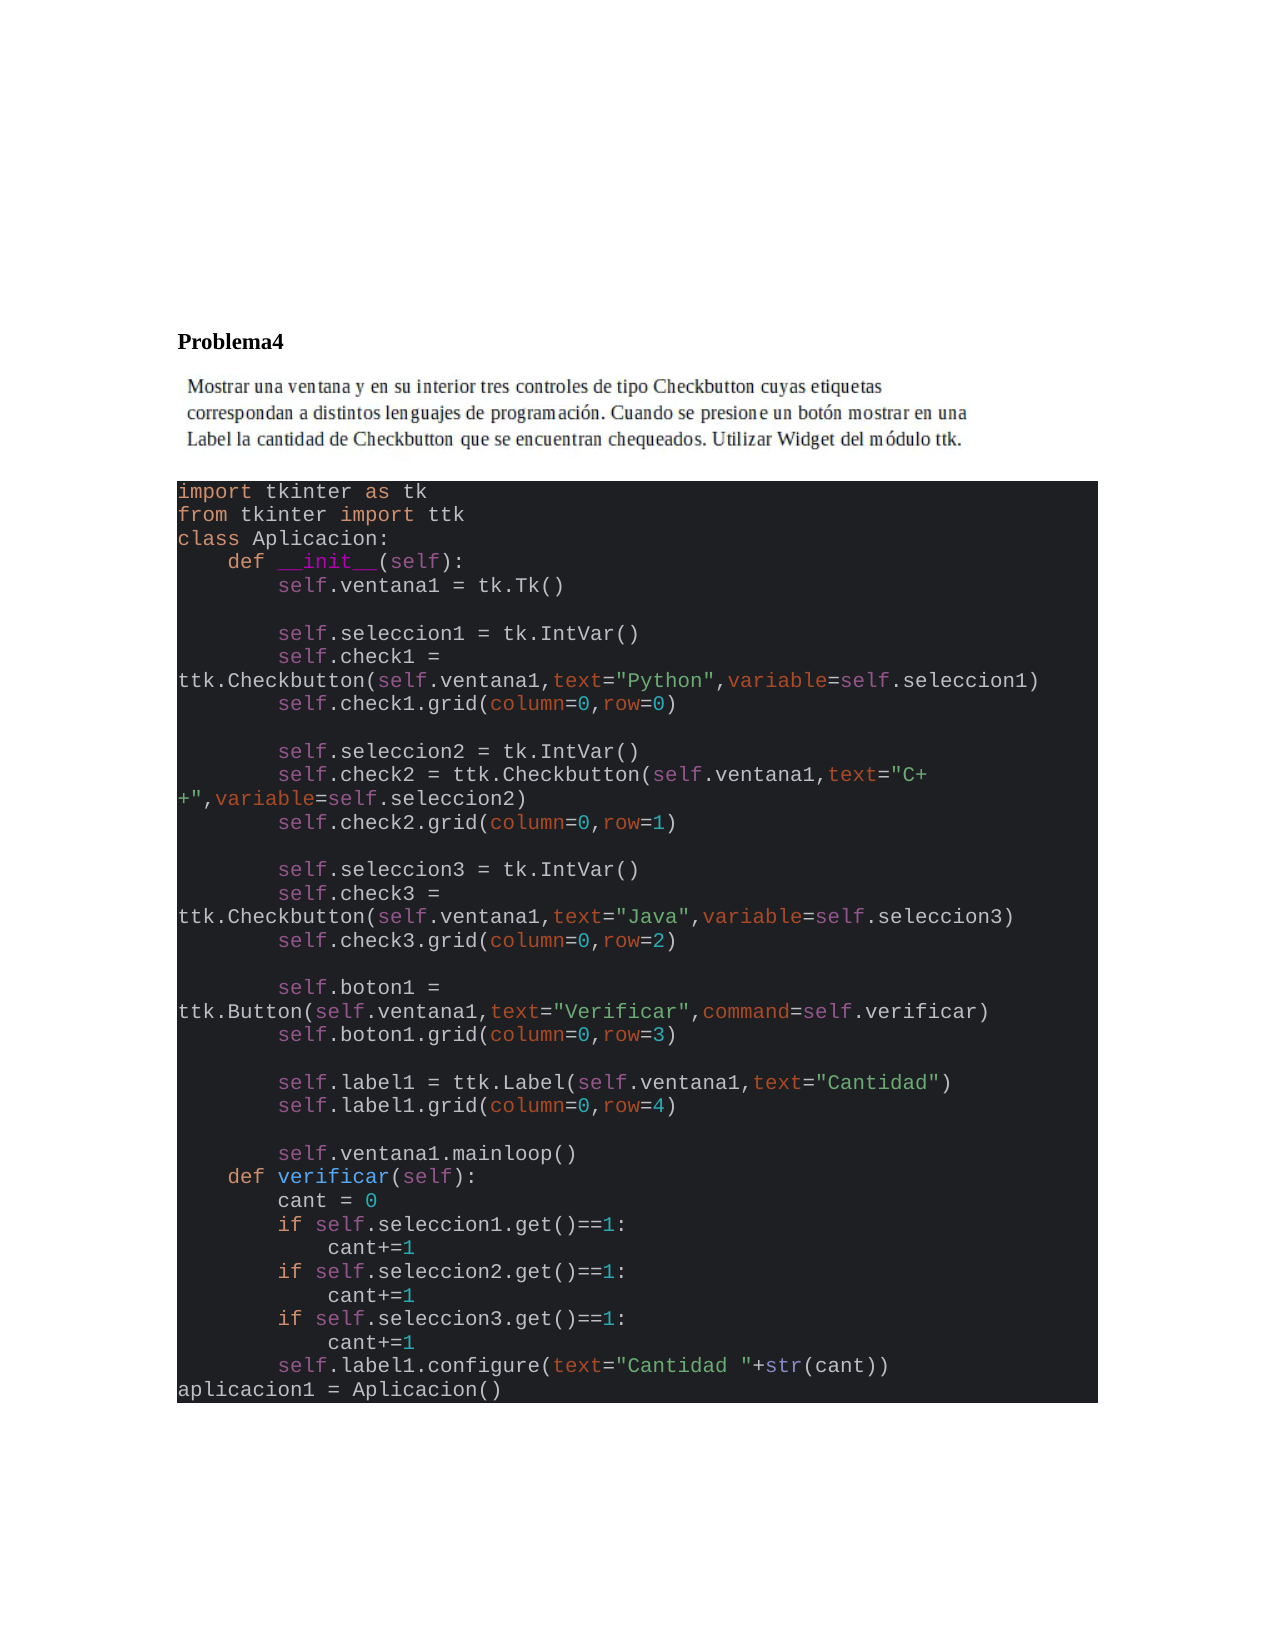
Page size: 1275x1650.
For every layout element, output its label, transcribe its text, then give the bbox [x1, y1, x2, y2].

text Problema4 [177, 328, 1098, 354]
text import tkinter as tk from tkinter import ttk class Aplicacion: def __init__(self): self.ventana1 = tk.Tk() self.seleccion1 = tk.IntVar() self.check1 = ttk.Checkbutton(self.ventana1,text="Python",variable=self.seleccion1) self.check1.grid(column=0,row=0) self.seleccion2 = tk.IntVar() self.check2 = ttk.Checkbutton(self.ventana1,text="C++",variable=self.seleccion2) self.check2.grid(column=0,row=1) self.seleccion3 = tk.IntVar() self.check3 = ttk.Checkbutton(self.ventana1,text="Java",variable=self.seleccion3) self.check3.grid(column=0,row=2) self.boton1 = ttk.Button(self.ventana1,text="Verificar",command=self.verificar) self.boton1.grid(column=0,row=3) self.label1 = ttk.Label(self.ventana1,text="Cantidad") self.label1.grid(column=0,row=4) self.ventana1.mainloop() def verificar(self): cant = 0 if self.seleccion1.get()==1: cant+=1 if self.seleccion2.get()==1: cant+=1 if self.seleccion3.get()==1: cant+=1 self.label1.configure(text="Cantidad "+str(cant)) aplicacion1 = Aplicacion() [177, 481, 1098, 1403]
picture [177, 373, 982, 462]
